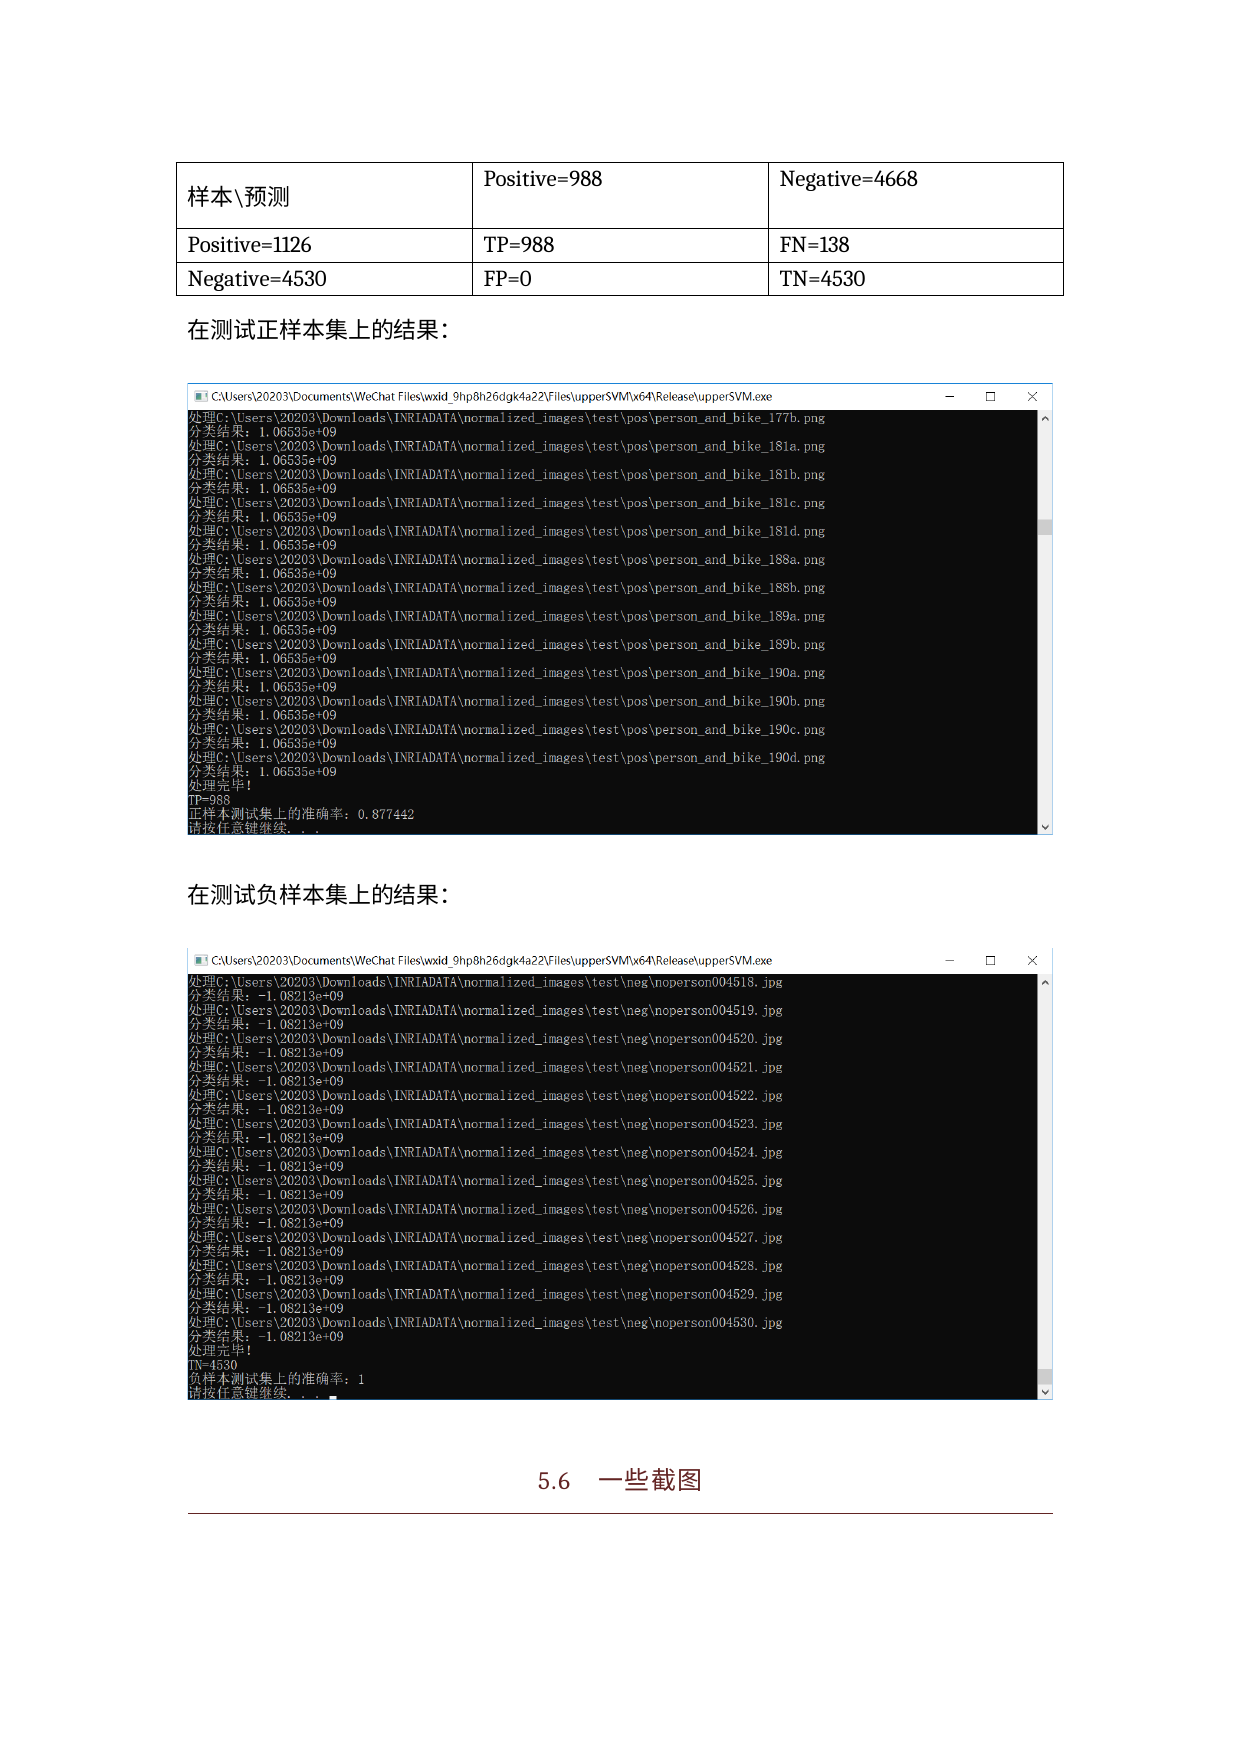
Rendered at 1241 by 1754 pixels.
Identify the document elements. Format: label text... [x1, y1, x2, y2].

table_header Positive=988 [473, 163, 768, 228]
table_cell TP=988 [473, 229, 768, 262]
table_cell FP=0 [473, 263, 768, 295]
picture [187, 948, 1053, 1400]
table_header Negative=4668 [769, 163, 1063, 228]
table_cell FN=138 [769, 229, 1063, 262]
table_header 样本\预测 [177, 163, 472, 228]
table_cell Negative=4530 [177, 263, 472, 295]
table_cell Positive=1126 [177, 229, 472, 262]
subtitle 一些截图 [187, 1446, 1053, 1514]
table_cell TN=4530 [769, 263, 1063, 295]
picture [187, 383, 1053, 835]
text 在测试正样本集上的结果： [187, 296, 1053, 361]
text 在测试负样本集上的结果： [187, 861, 1053, 926]
